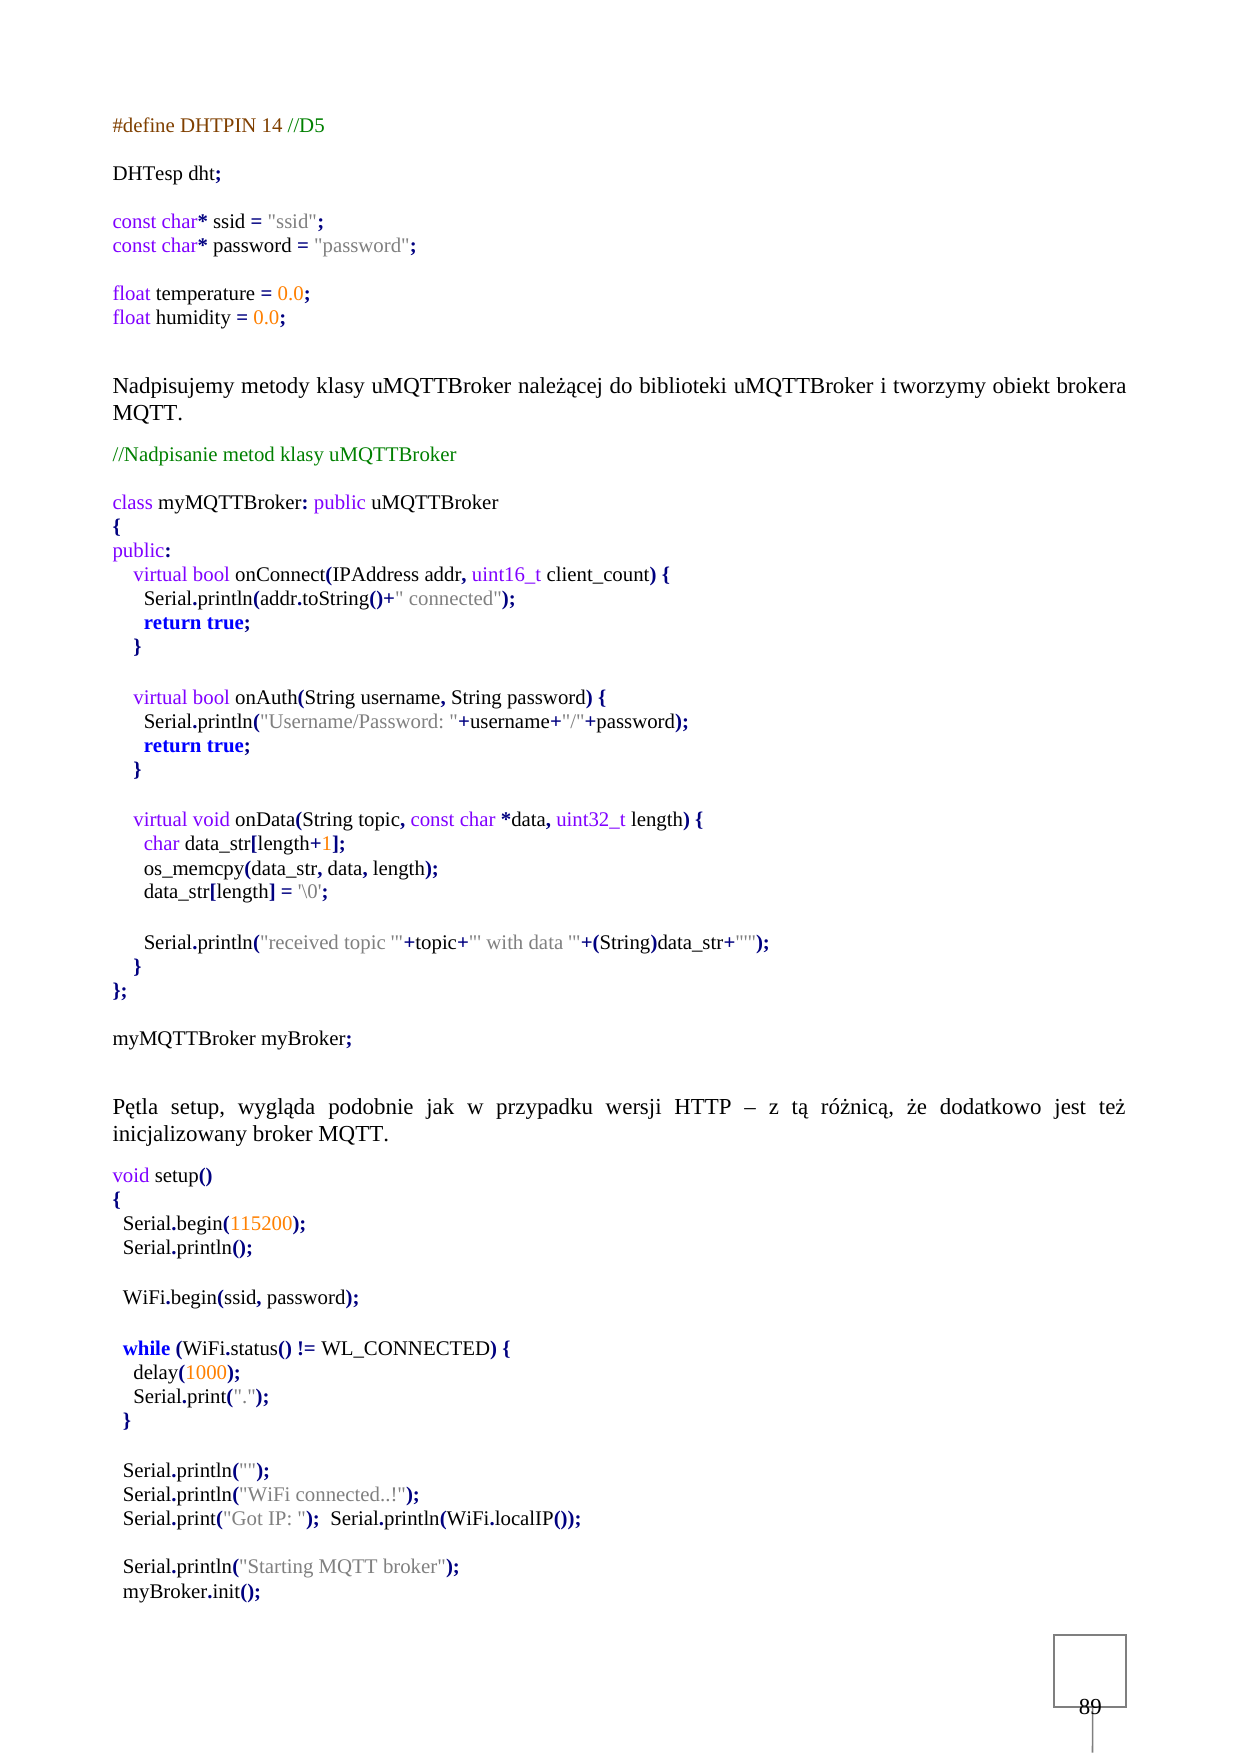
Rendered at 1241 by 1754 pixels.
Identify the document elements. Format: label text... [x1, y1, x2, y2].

text }; [112, 978, 1128, 1002]
text } [112, 1408, 1128, 1432]
text return true; [112, 610, 1128, 634]
text const char* ssid = "ssid"; [112, 209, 1128, 233]
text Serial.begin(115200); [112, 1211, 1128, 1235]
text #define DHTPIN 14 //D5 [112, 113, 1128, 137]
text float humidity = 0.0; [112, 305, 1128, 329]
text Serial.println("Username/Password: "+username+"/"+password); [112, 709, 1128, 733]
text Nadpisujemy metody klasy uMQTTBroker należącej do biblioteki uMQTTBroker i tworzymy obiekt brokera MQTT. [112, 372, 1128, 425]
text delay(1000); [112, 1360, 1128, 1384]
text myMQTTBroker myBroker; [112, 1026, 1128, 1050]
text } [112, 757, 1128, 781]
text Serial.println("Starting MQTT broker"); [112, 1554, 1128, 1578]
text Pętla setup, wygląda podobnie jak w przypadku wersji HTTP – z tą różnicą, że dodatkowo jest też inicjalizowany broker MQTT. [112, 1093, 1128, 1146]
text return true; [112, 733, 1128, 757]
text while (WiFi.status() != WL_CONNECTED) { [112, 1336, 1128, 1360]
text void setup() [112, 1163, 1128, 1187]
text Serial.println("received topic '"+topic+"' with data '"+(String)data_str+"'"); [112, 930, 1128, 954]
text Serial.println(); [112, 1235, 1128, 1259]
text Serial.println(addr.toString()+" connected"); [112, 586, 1128, 610]
text WiFi.begin(ssid, password); [112, 1285, 1128, 1309]
text Serial.println("WiFi connected..!"); [112, 1482, 1128, 1506]
text virtual bool onAuth(String username, String password) { [112, 685, 1128, 709]
text class myMQTTBroker: public uMQTTBroker [112, 490, 1128, 514]
text Serial.print("Got IP: "); Serial.println(WiFi.localIP()); [112, 1506, 1128, 1530]
text //Nadpisanie metod klasy uMQTTBroker [112, 442, 1128, 466]
text } [112, 634, 1128, 658]
text const char* password = "password"; [112, 233, 1128, 257]
text Serial.println(""); [112, 1458, 1128, 1482]
text char data_str[length+1]; [112, 831, 1128, 855]
text virtual bool onConnect(IPAddress addr, uint16_t client_count) { [112, 562, 1128, 586]
text Serial.print("."); [112, 1384, 1128, 1408]
text { [112, 1187, 1128, 1211]
text myBroker.init(); [112, 1578, 1128, 1603]
text data_str[length] = '\0'; [112, 879, 1128, 903]
text public: [112, 538, 1128, 562]
text os_memcpy(data_str, data, length); [112, 855, 1128, 879]
text float temperature = 0.0; [112, 281, 1128, 305]
text virtual void onData(String topic, const char *data, uint32_t length) { [112, 807, 1128, 831]
text } [112, 954, 1128, 978]
text { [112, 514, 1128, 538]
text DHTesp dht; [112, 161, 1128, 185]
